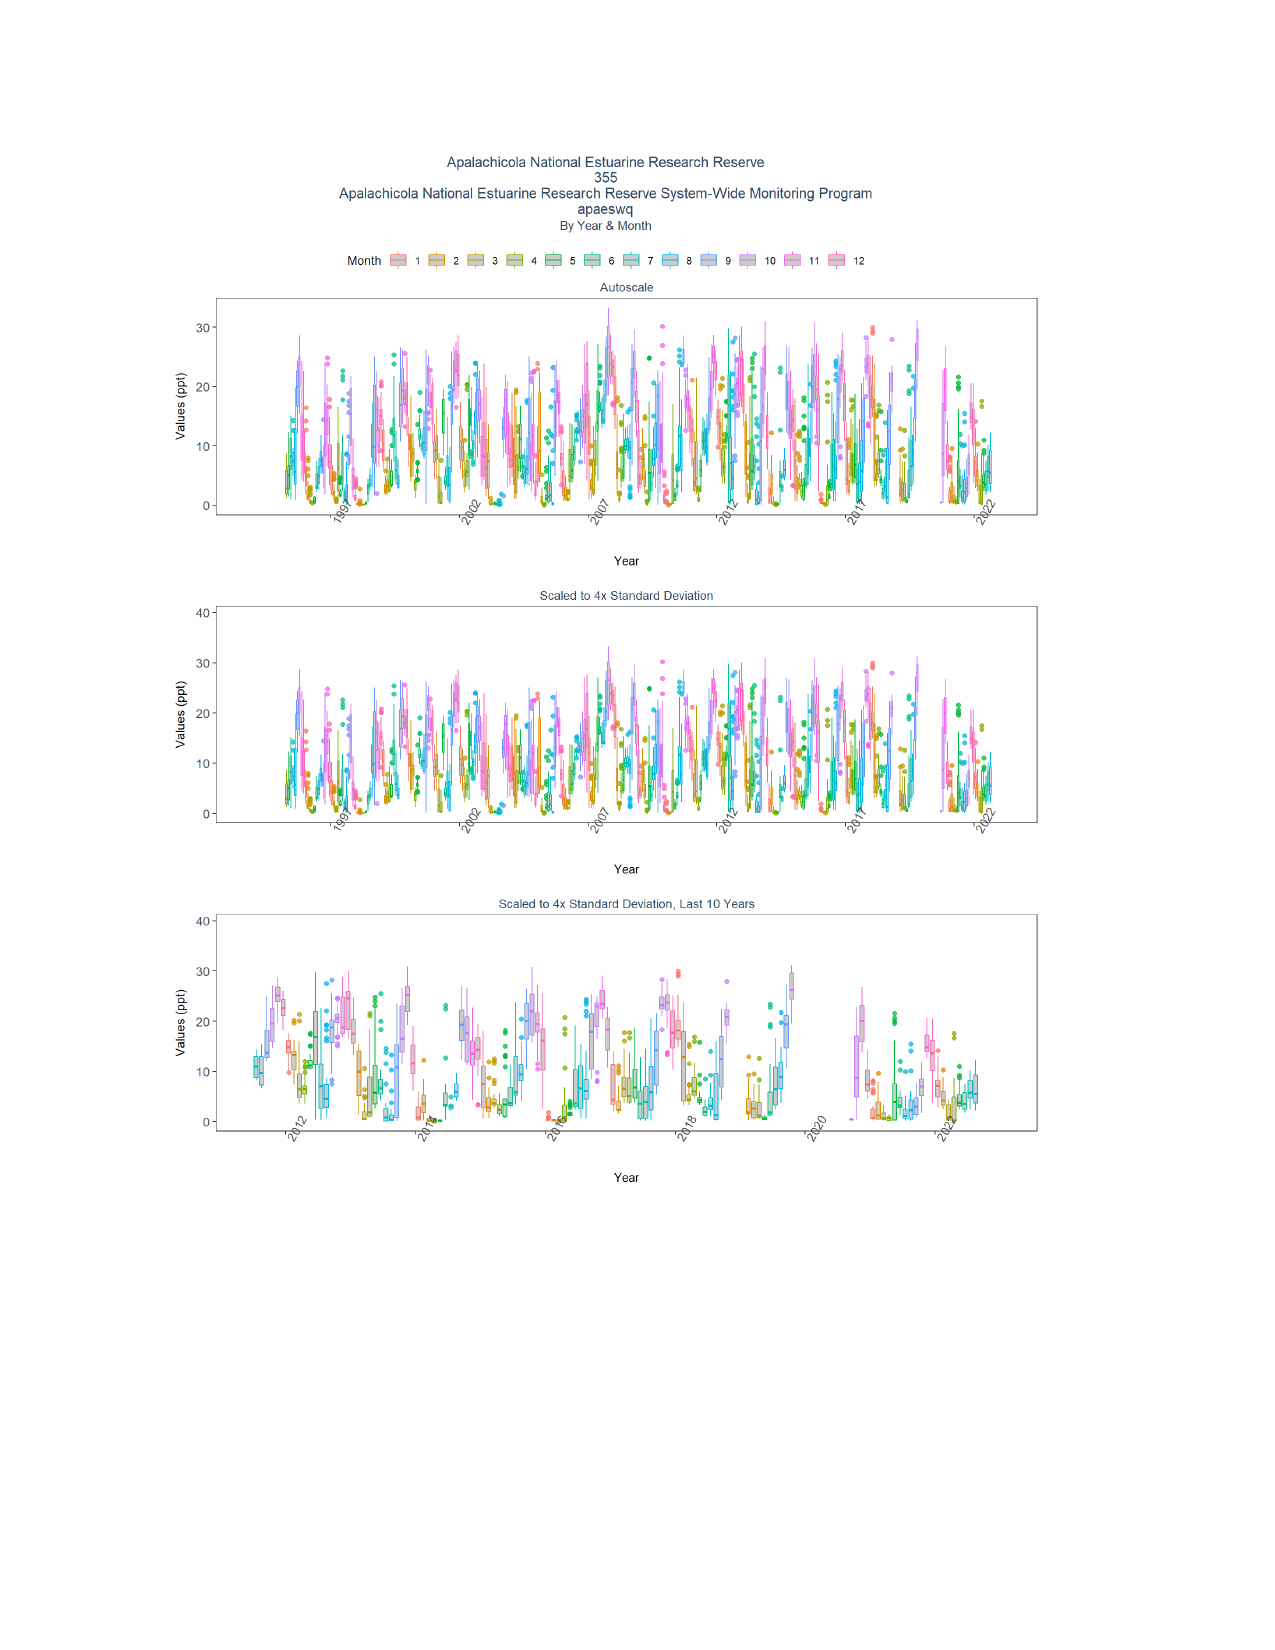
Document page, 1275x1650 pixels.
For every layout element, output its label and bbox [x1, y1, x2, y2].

picture [168, 150, 1044, 1200]
